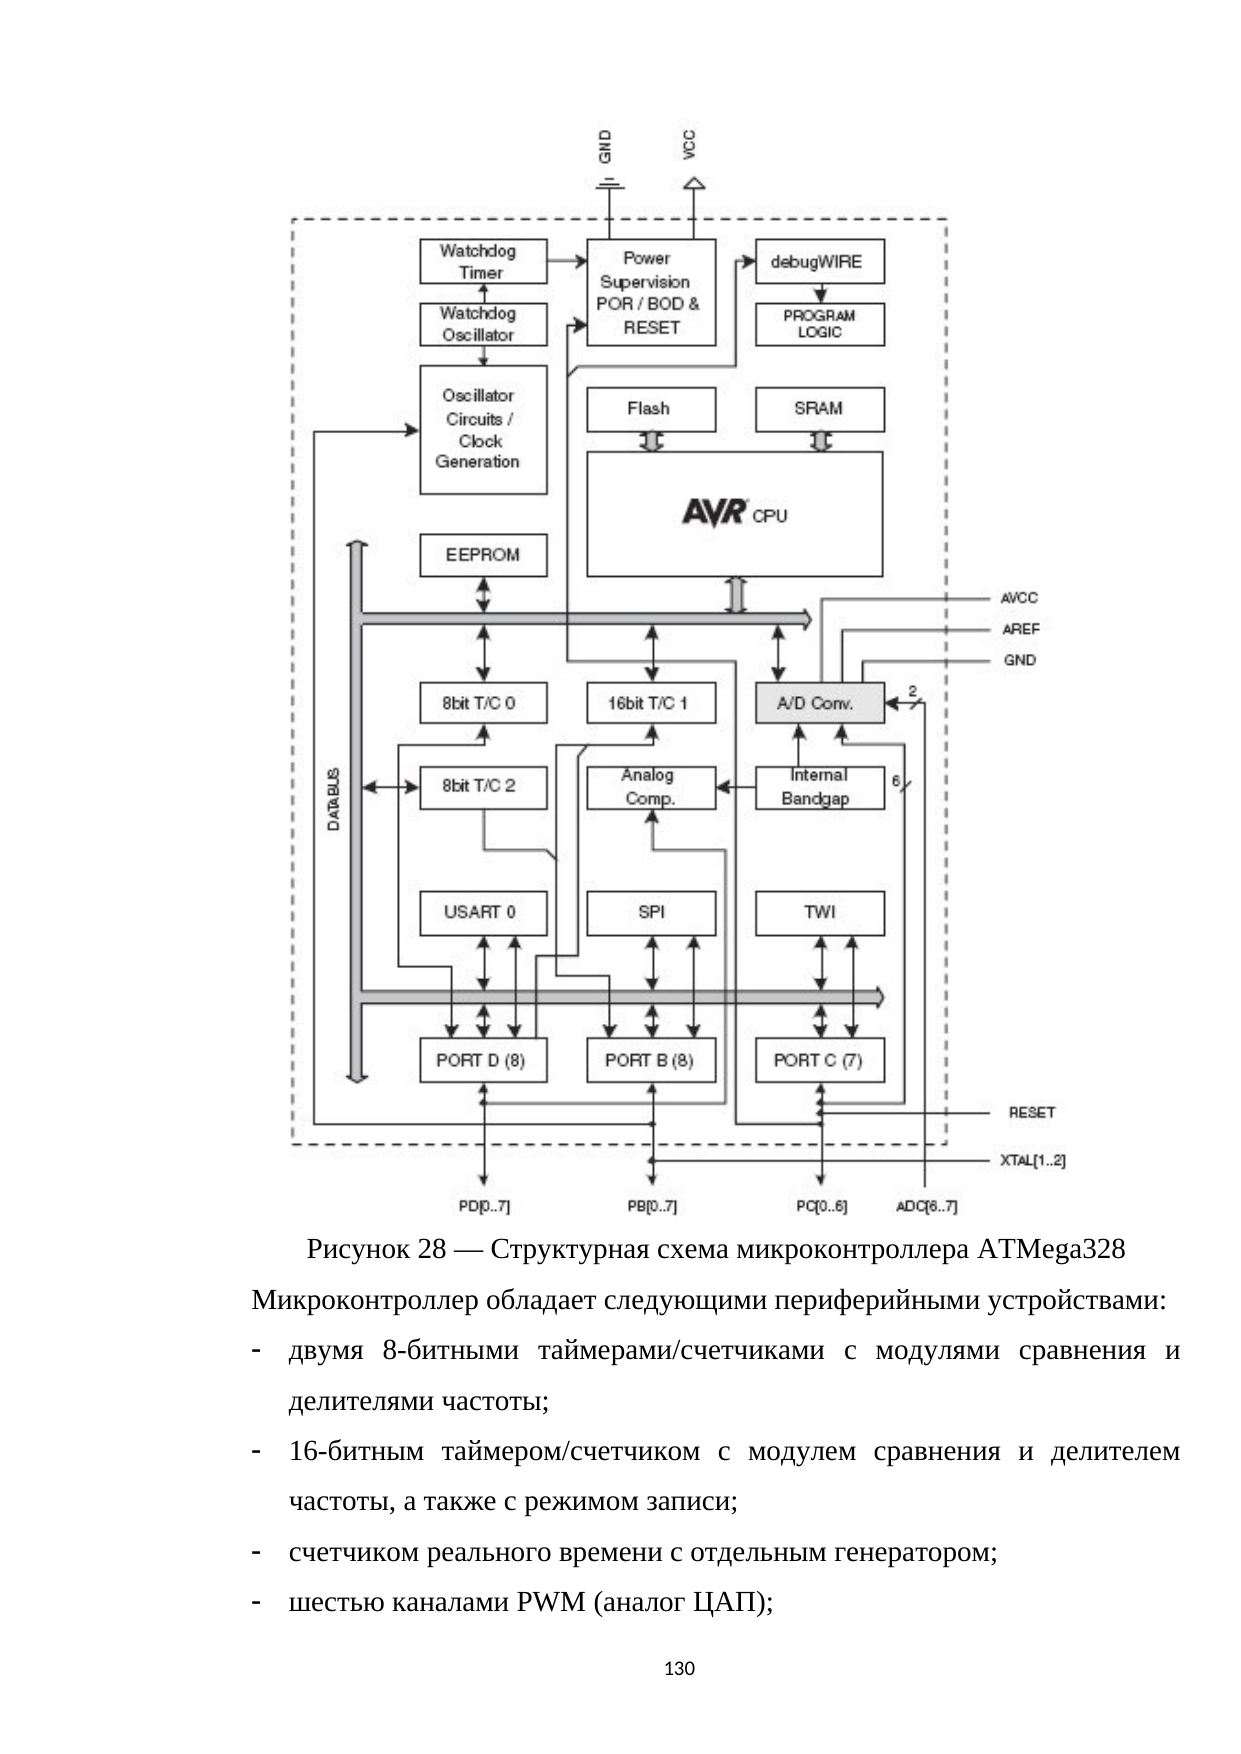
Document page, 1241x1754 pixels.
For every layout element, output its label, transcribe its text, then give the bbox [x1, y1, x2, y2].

list шестью каналами PWM (аналог ЦАП); [251, 1584, 1181, 1618]
picture [275, 118, 1083, 1219]
text Рисунок 28 — Структурная схема микроконтроллера ATMega328 [177, 1232, 1181, 1265]
list счетчиком реального времени с отдельным генератором; [251, 1534, 1181, 1567]
list 16-битным таймером/счетчиком с модулем сравнения и делителем частоты, а также с режимом записи; [251, 1433, 1181, 1517]
text Микроконтроллер обладает следующими периферийными устройствами: [177, 1282, 1181, 1315]
list двумя 8-битными таймерами/счетчиками с модулями сравнения и делителями частоты; [251, 1332, 1181, 1416]
